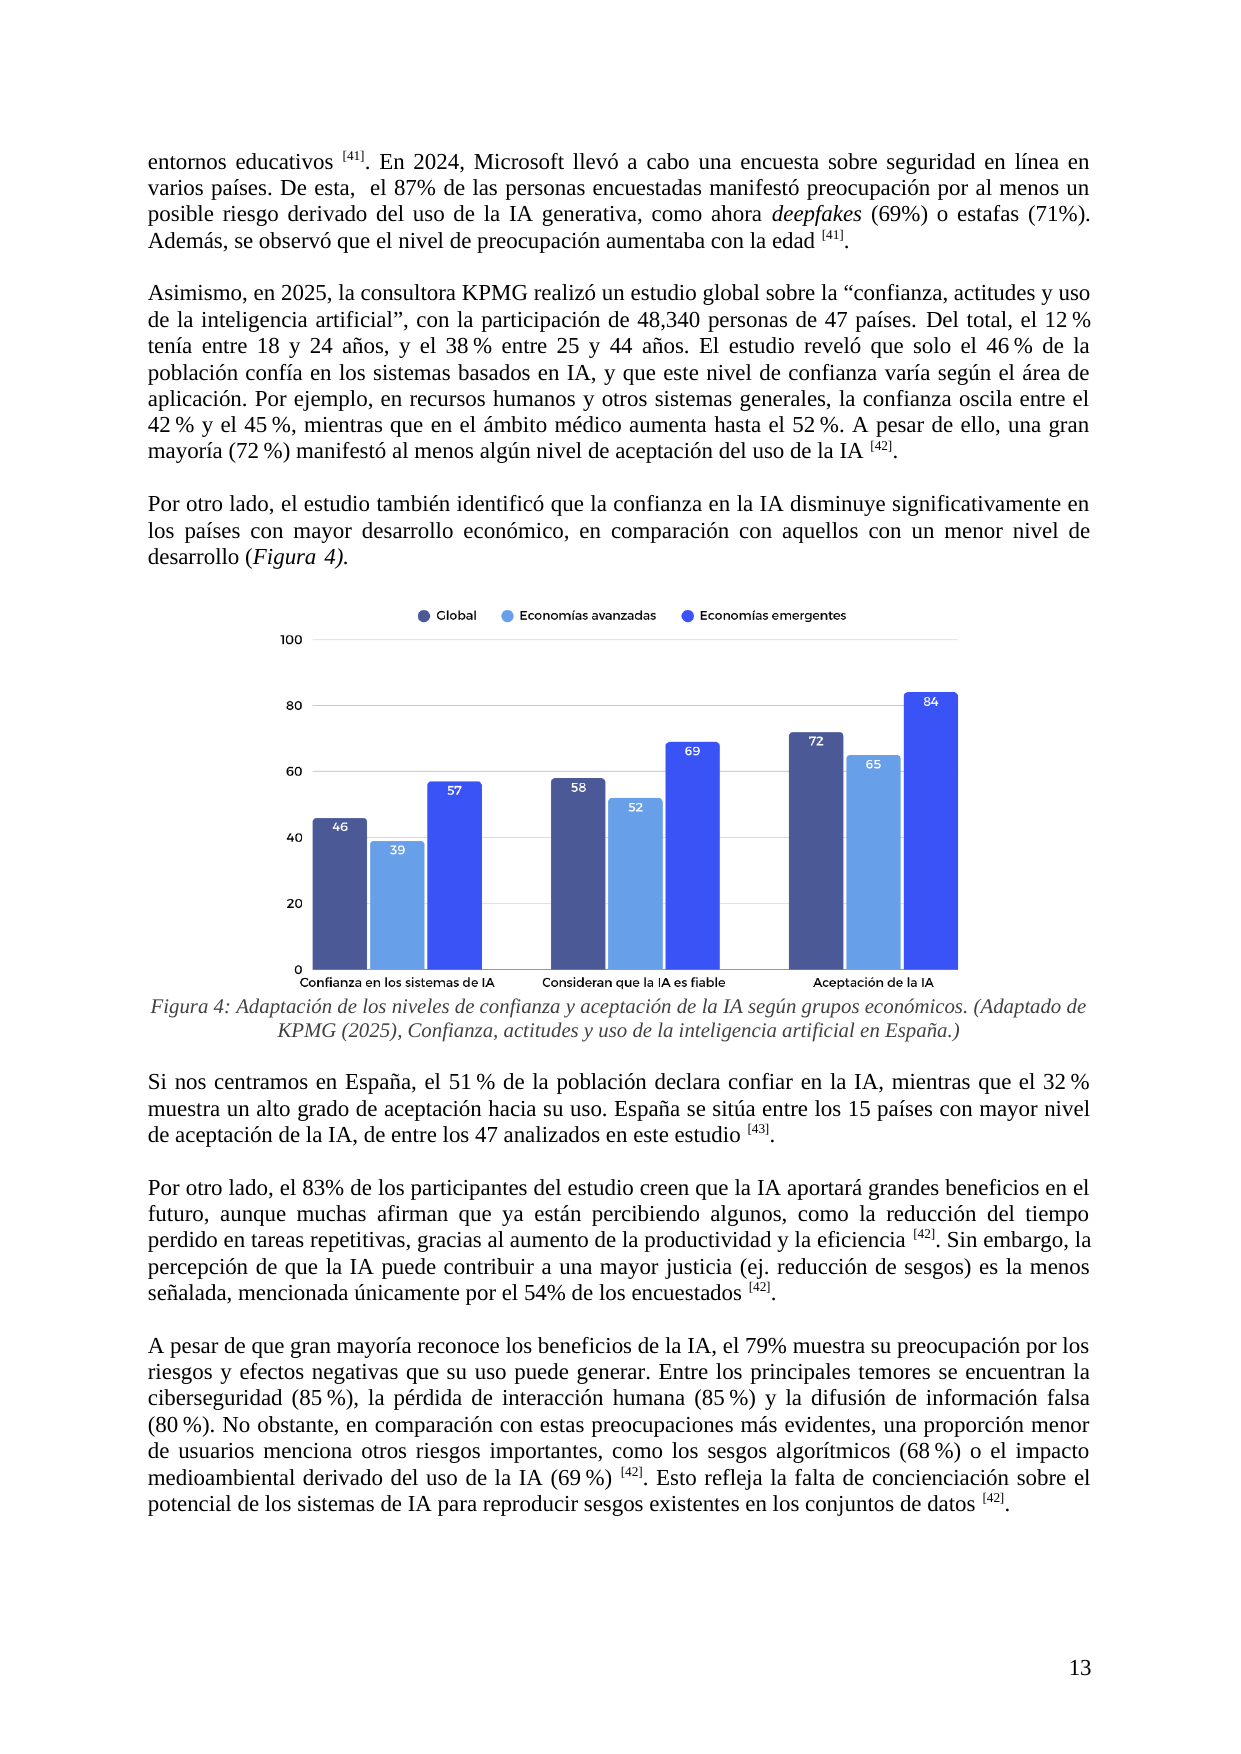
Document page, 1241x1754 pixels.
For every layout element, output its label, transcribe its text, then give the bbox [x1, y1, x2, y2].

text A pesar de que gran mayoría reconoce los beneficios de la IA, el 79% muestra su preocupación por los riesgos y efectos negativas que su uso puede generar. Entre los principales temores se encuentran la ciberseguridad (85 %), la pérdida de interacción humana (85 %) y la difusión de información falsa (80 %). No obstante, en comparación con estas preocupaciones más evidentes, una proporción menor de usuarios menciona otros riesgos importantes, como los sesgos algorítmicos (68 %) o el impacto medioambiental derivado del uso de la IA (69 %) [42]. Esto refleja la falta de concienciación sobre el potencial de los sistemas de IA para reproducir sesgos existentes en los conjuntos de datos [42]. [148, 1332, 1091, 1516]
text Por otro lado, el estudio también identificó que la confianza en la IA disminuye significativamente en los países con mayor desarrollo económico, en comparación con aquellos con un menor nivel de desarrollo (Figura 4). [148, 490, 1091, 569]
text Asimismo, en 2025, la consultora KPMG realizó un estudio global sobre la “confianza, actitudes y uso de la inteligencia artificial”, con la participación de 48,340 personas de 47 países. Del total, el 12 % tenía entre 18 y 24 años, y el 38 % entre 25 y 44 años. El estudio reveló que solo el 46 % de la población confía en los sistemas basados en IA, y que este nivel de confianza varía según el área de aplicación. Por ejemplo, en recursos humanos y otros sistemas generales, la confianza oscila entre el 42 % y el 45 %, mientras que en el ámbito médico aumenta hasta el 52 %. A pesar de ello, una gran mayoría (72 %) manifestó al menos algún nivel de aceptación del uso de la IA [42]. [148, 279, 1091, 464]
text Por otro lado, el 83% de los participantes del estudio creen que la IA aportará grandes beneficios en el futuro, aunque muchas afirman que ya están percibiendo algunos, como la reducción del tiempo perdido en tareas repetitivas, gracias al aumento de la productividad y la eficiencia [42]. Sin embargo, la percepción de que la IA puede contribuir a una mayor justicia (ej. reducción de sesgos) es la menos señalada, mencionada únicamente por el 54% de los encuestados [42]. [148, 1174, 1091, 1305]
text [148, 148, 1091, 253]
text Si nos centramos en España, el 51 % de la población declara confiar en la IA, mientras que el 32 % muestra un alto grado de aceptación hacia su uso. España se sitúa entre los 15 países con mayor nivel de aceptación de la IA, de entre los 47 analizados en este estudio [43]. [148, 1068, 1091, 1147]
text Figura 4: Adaptación de los niveles de confianza y aceptación de la IA según grupos económicos. (Adaptado de KPMG (2025), Confianza, actitudes y uso de la inteligencia artificial en España.) [148, 994, 1091, 1042]
picture [267, 595, 972, 994]
